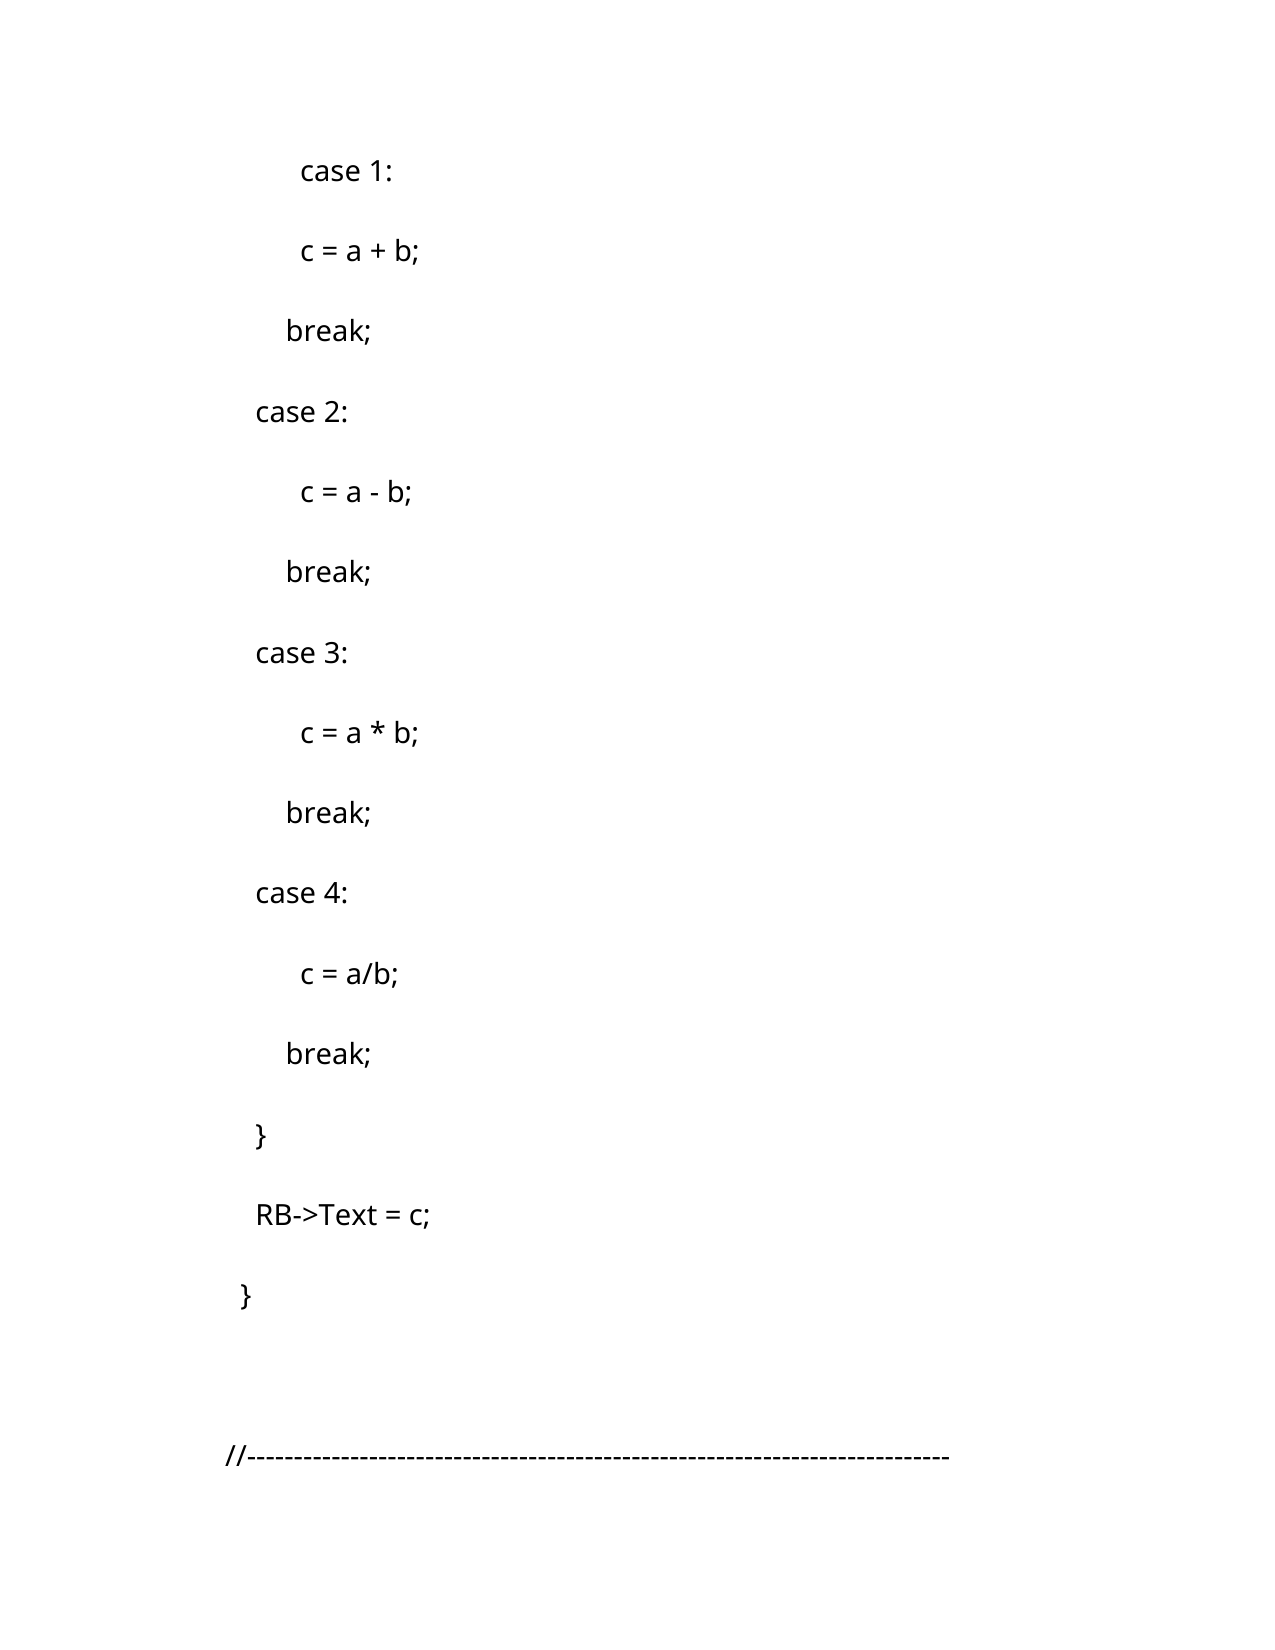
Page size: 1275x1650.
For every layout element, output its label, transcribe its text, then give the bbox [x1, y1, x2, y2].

text break; [225, 311, 1125, 350]
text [225, 1435, 1125, 1475]
text c = a + b; [225, 230, 1125, 270]
text RB->Text = c; [225, 1194, 1125, 1234]
text c = a * b; [225, 712, 1125, 752]
text c = a - b; [225, 471, 1125, 511]
text break; [225, 792, 1125, 832]
text } [225, 1114, 1125, 1153]
text case 1: [225, 150, 1125, 190]
text break; [225, 1033, 1125, 1073]
text } [225, 1274, 1125, 1314]
text c = a/b; [225, 953, 1125, 993]
text case 4: [225, 873, 1125, 912]
text case 2: [225, 391, 1125, 431]
text break; [225, 552, 1125, 591]
text case 3: [225, 632, 1125, 672]
